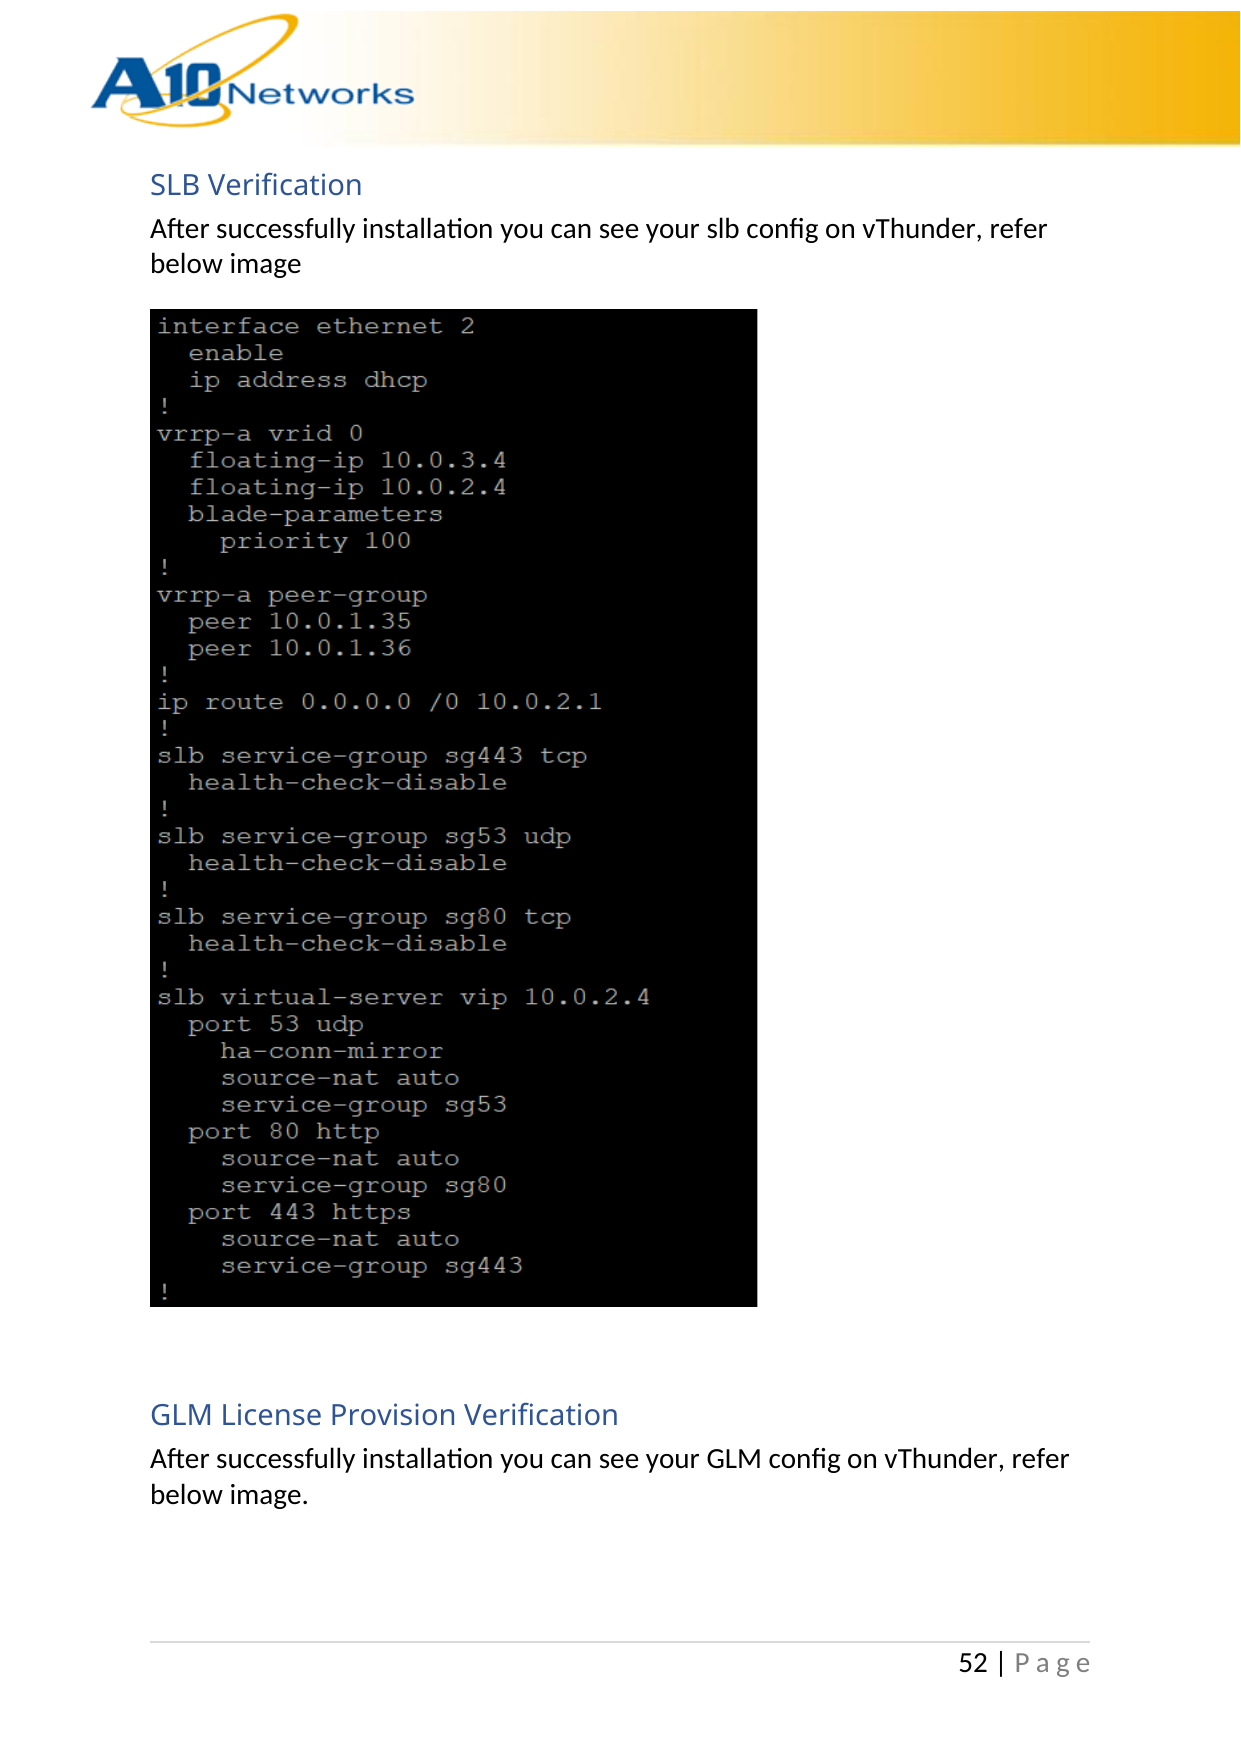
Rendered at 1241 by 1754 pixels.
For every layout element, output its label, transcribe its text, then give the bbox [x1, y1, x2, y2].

text After successfully installation you can see your GLM config on vThunder, refer below image. [150, 1440, 1090, 1511]
subtitle GLM License Provision Verification [150, 1394, 1090, 1434]
picture [150, 309, 758, 1307]
text After successfully installation you can see your slb config on vThunder, refer below image [150, 210, 1090, 281]
picture [0, 11, 1241, 147]
subtitle SLB Verification [150, 164, 1090, 204]
